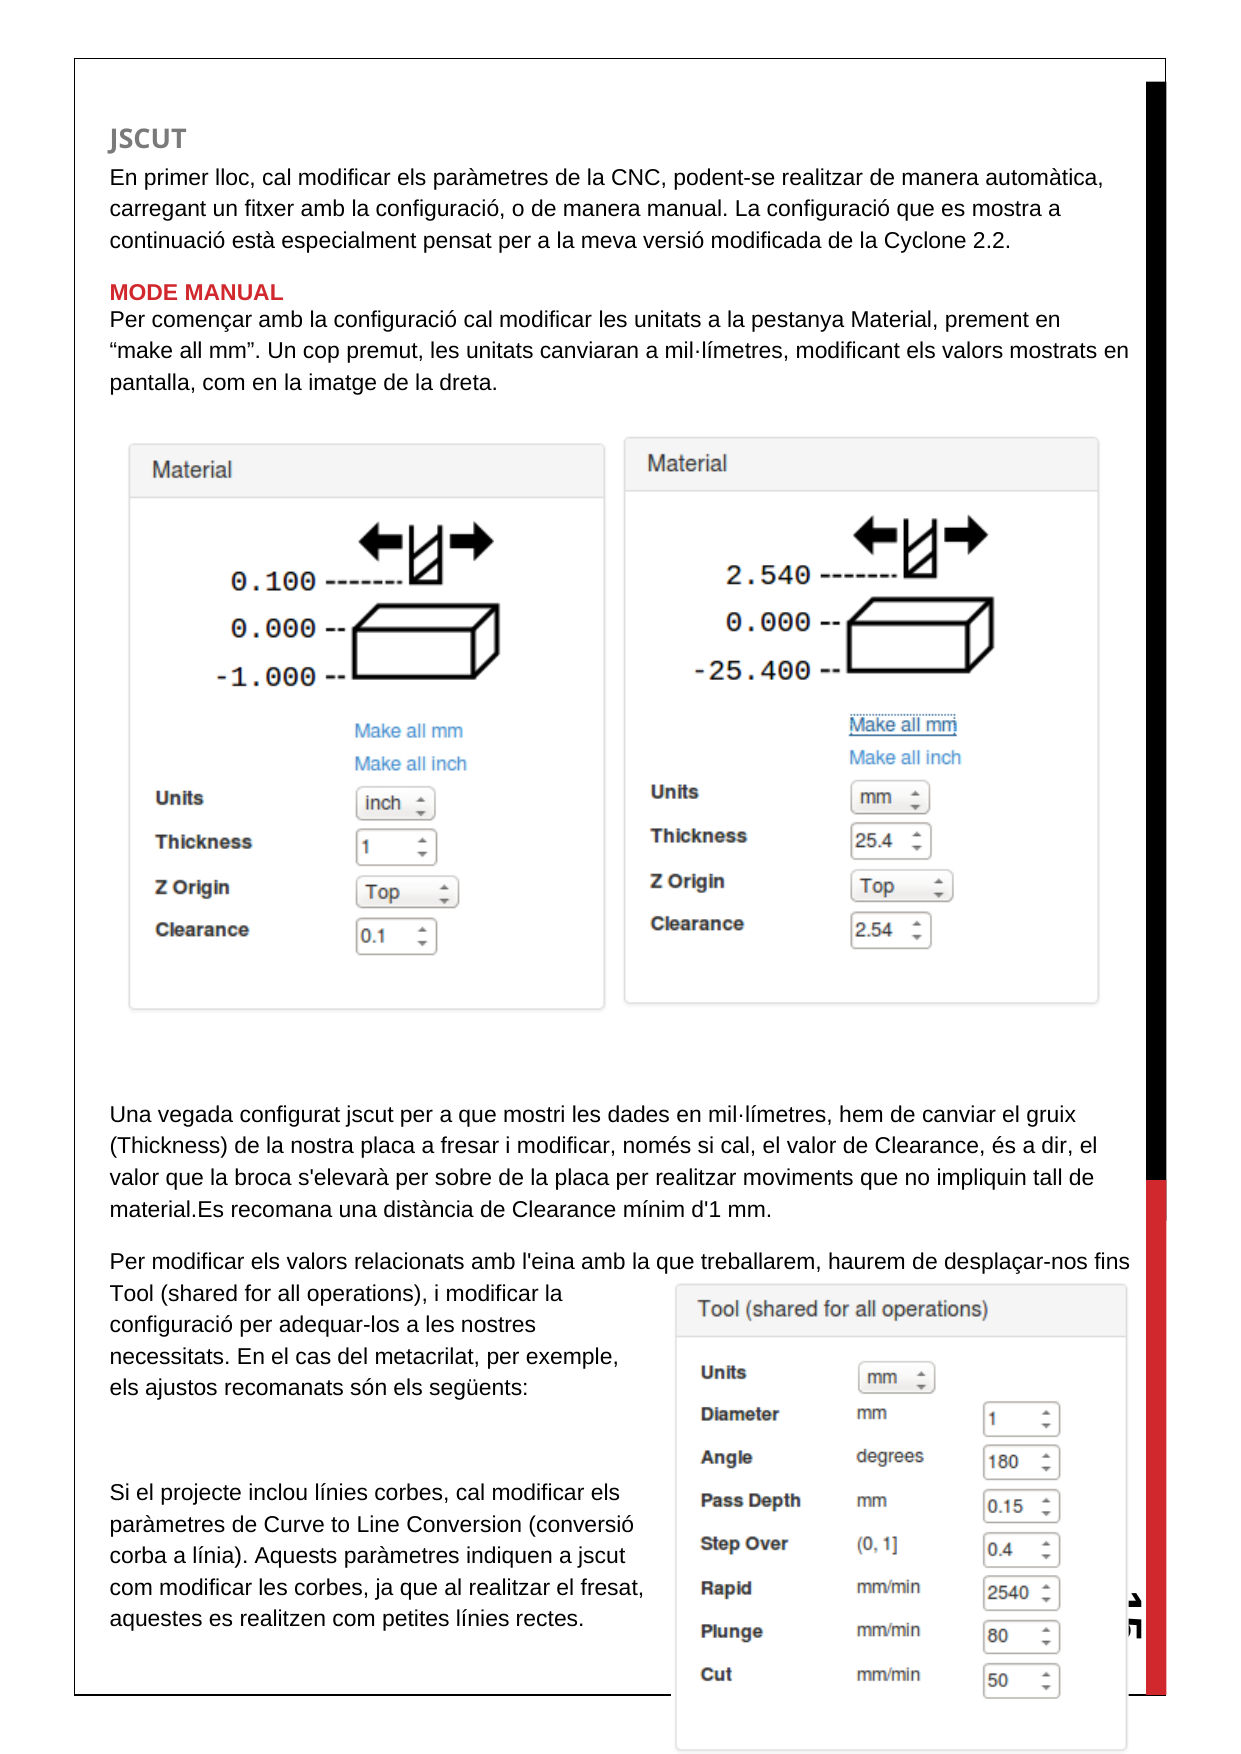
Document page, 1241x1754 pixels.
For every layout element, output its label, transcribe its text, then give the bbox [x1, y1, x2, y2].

table_header [609, 421, 1103, 1051]
text Una vegada configurat jscut per a que mostri les dades en mil·límetres, hem de canviar el gruix (Thickness) de la nostra placa a fresar i modificar, només si cal, el valor de Clearance, és a dir, el valor que la broca s'elevarà per sobre de la placa per realitzar moviments que no impliquin tall de material.Es recomana una distància de Clearance mínim d'1 mm. [109, 1101, 1131, 1222]
text En primer lloc, cal modificar els paràmetres de la CNC, podent-se realitzar de manera automàtica, carregant un fitxer amb la configuració, o de manera manual. La configuració que es mostra a continuació està especialment pensat per a la meva versió modificada de la Cyclone 2.2. [109, 164, 1131, 253]
picture [121, 428, 609, 1018]
picture [621, 435, 1104, 1012]
table_header [109, 421, 609, 1051]
text Per començar amb la configuració cal modificar les unitats a la pestanya Material, prement en “make all mm”. Un cop premut, les unitats canviaran a mil·límetres, modificant els valors mostrats en pantalla, com en la imatge de la dreta. [109, 306, 1131, 395]
subtitle Mode manual [109, 279, 1131, 306]
text Per modificar els valors relacionats amb l'eina amb la que treballarem, haurem de desplaçar-nos fins Tool (shared for all operations), i modificar la configuració per adequar-los a les nostres necessitats. En el cas del metacrilat, per exemple, els ajustos recomanats són els següents: [109, 1248, 1131, 1401]
subtitle JSCUT [109, 119, 1131, 156]
picture [671, 1278, 1129, 1754]
